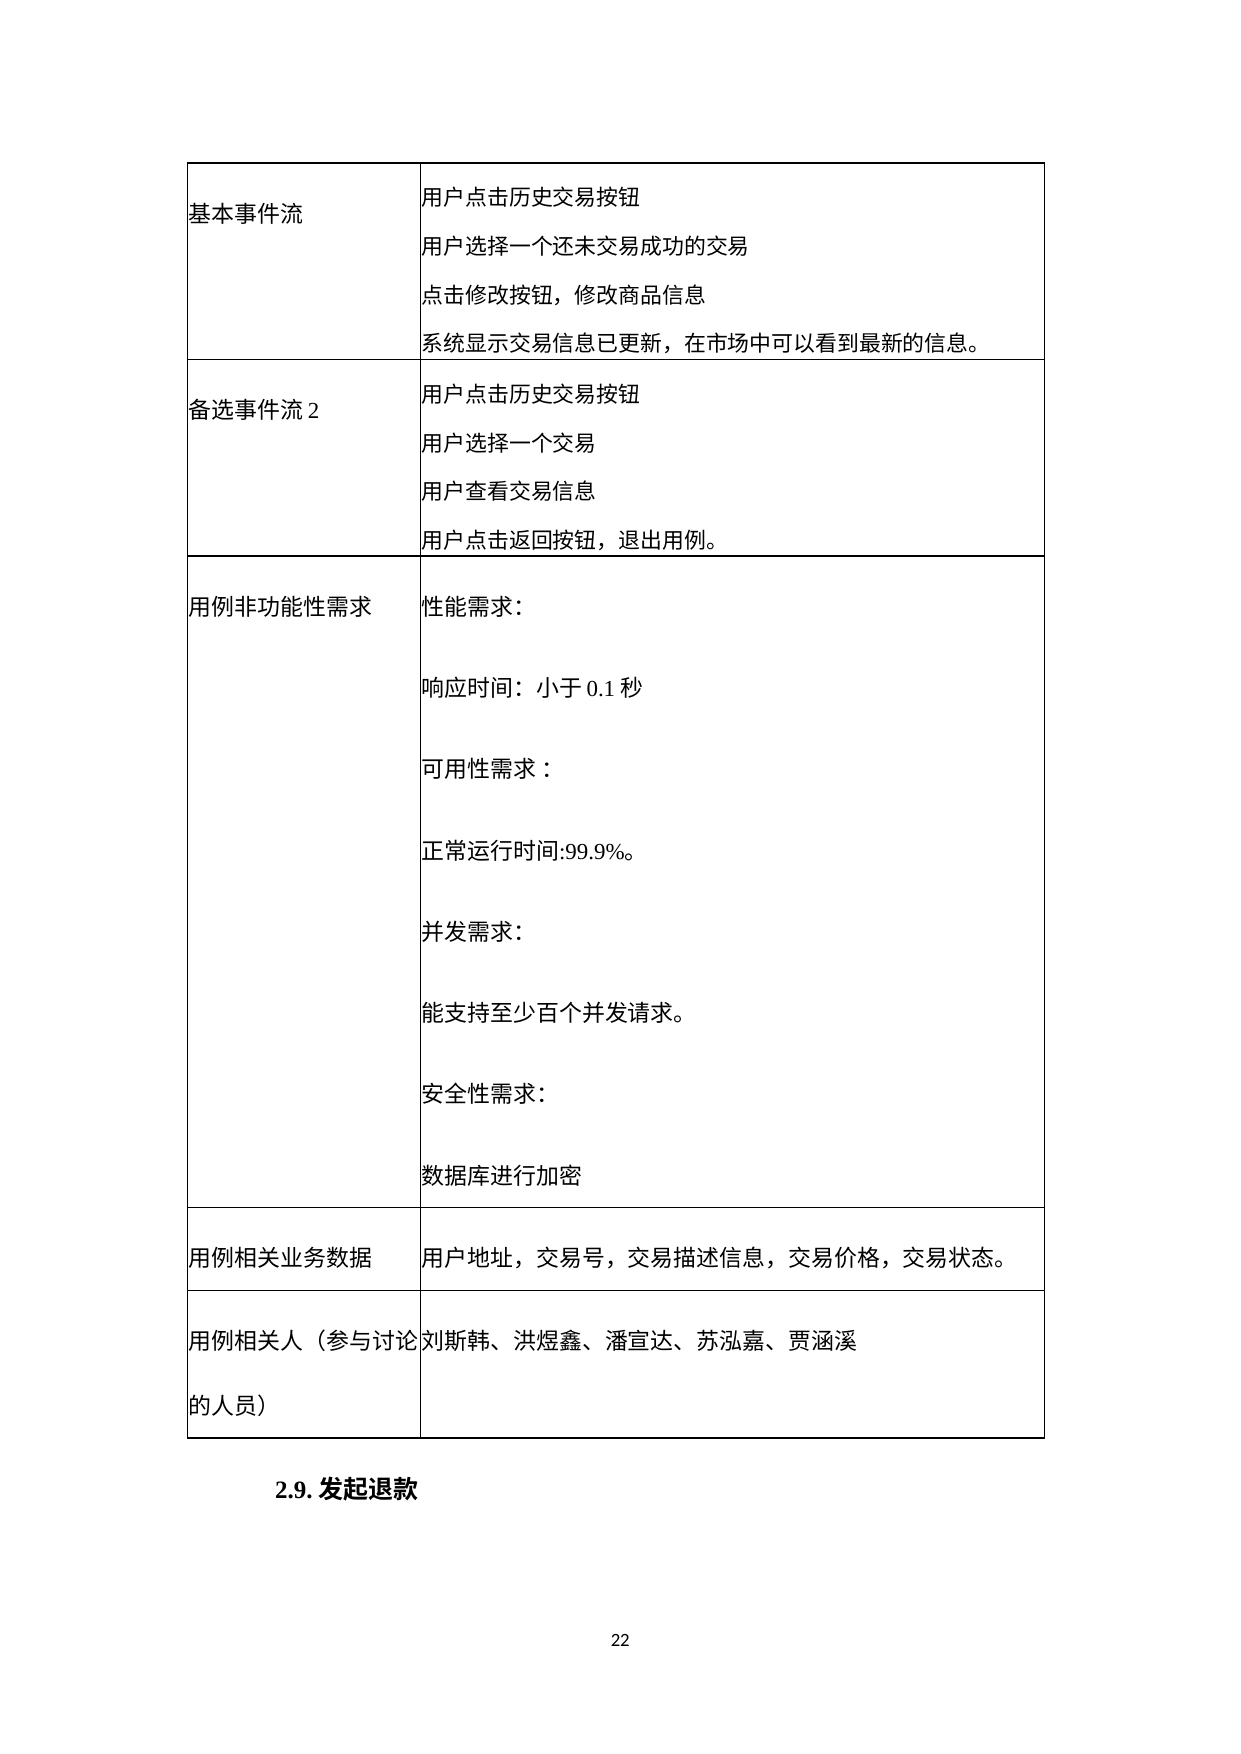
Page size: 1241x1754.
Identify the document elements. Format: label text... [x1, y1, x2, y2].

table_cell 用户地址，交易号，交易描述信息，交易价格，交易状态。 [421, 1208, 1044, 1289]
list 发起退款 [275, 1455, 1053, 1520]
table_cell 备选事件流2 [188, 360, 420, 555]
table_cell 用例非功能性需求 [188, 557, 420, 1207]
table_cell 用户点击历史交易按钮 用户选择一个交易 用户查看交易信息 用户点击返回按钮，退出用例。 [421, 360, 1044, 555]
table_cell 用例相关业务数据 [188, 1208, 420, 1289]
table_cell 性能需求： 响应时间：小于0.1秒 可用性需求 ： 正常运行时间:99.9%。 并发需求： 能支持至少百个并发请求。 安全性需求： 数据库进行加密 [421, 557, 1044, 1207]
table_cell 刘斯韩、洪煜鑫、潘宣达、苏泓嘉、贾涵溪 [421, 1291, 1044, 1437]
table_cell 用户点击历史交易按钮 用户选择一个还未交易成功的交易 点击修改按钮，修改商品信息 系统显示交易信息已更新，在市场中可以看到最新的信息。 [421, 164, 1044, 358]
table_cell 基本事件流 [188, 164, 420, 358]
table_cell 用例相关人（参与讨论的人员） [188, 1291, 420, 1437]
